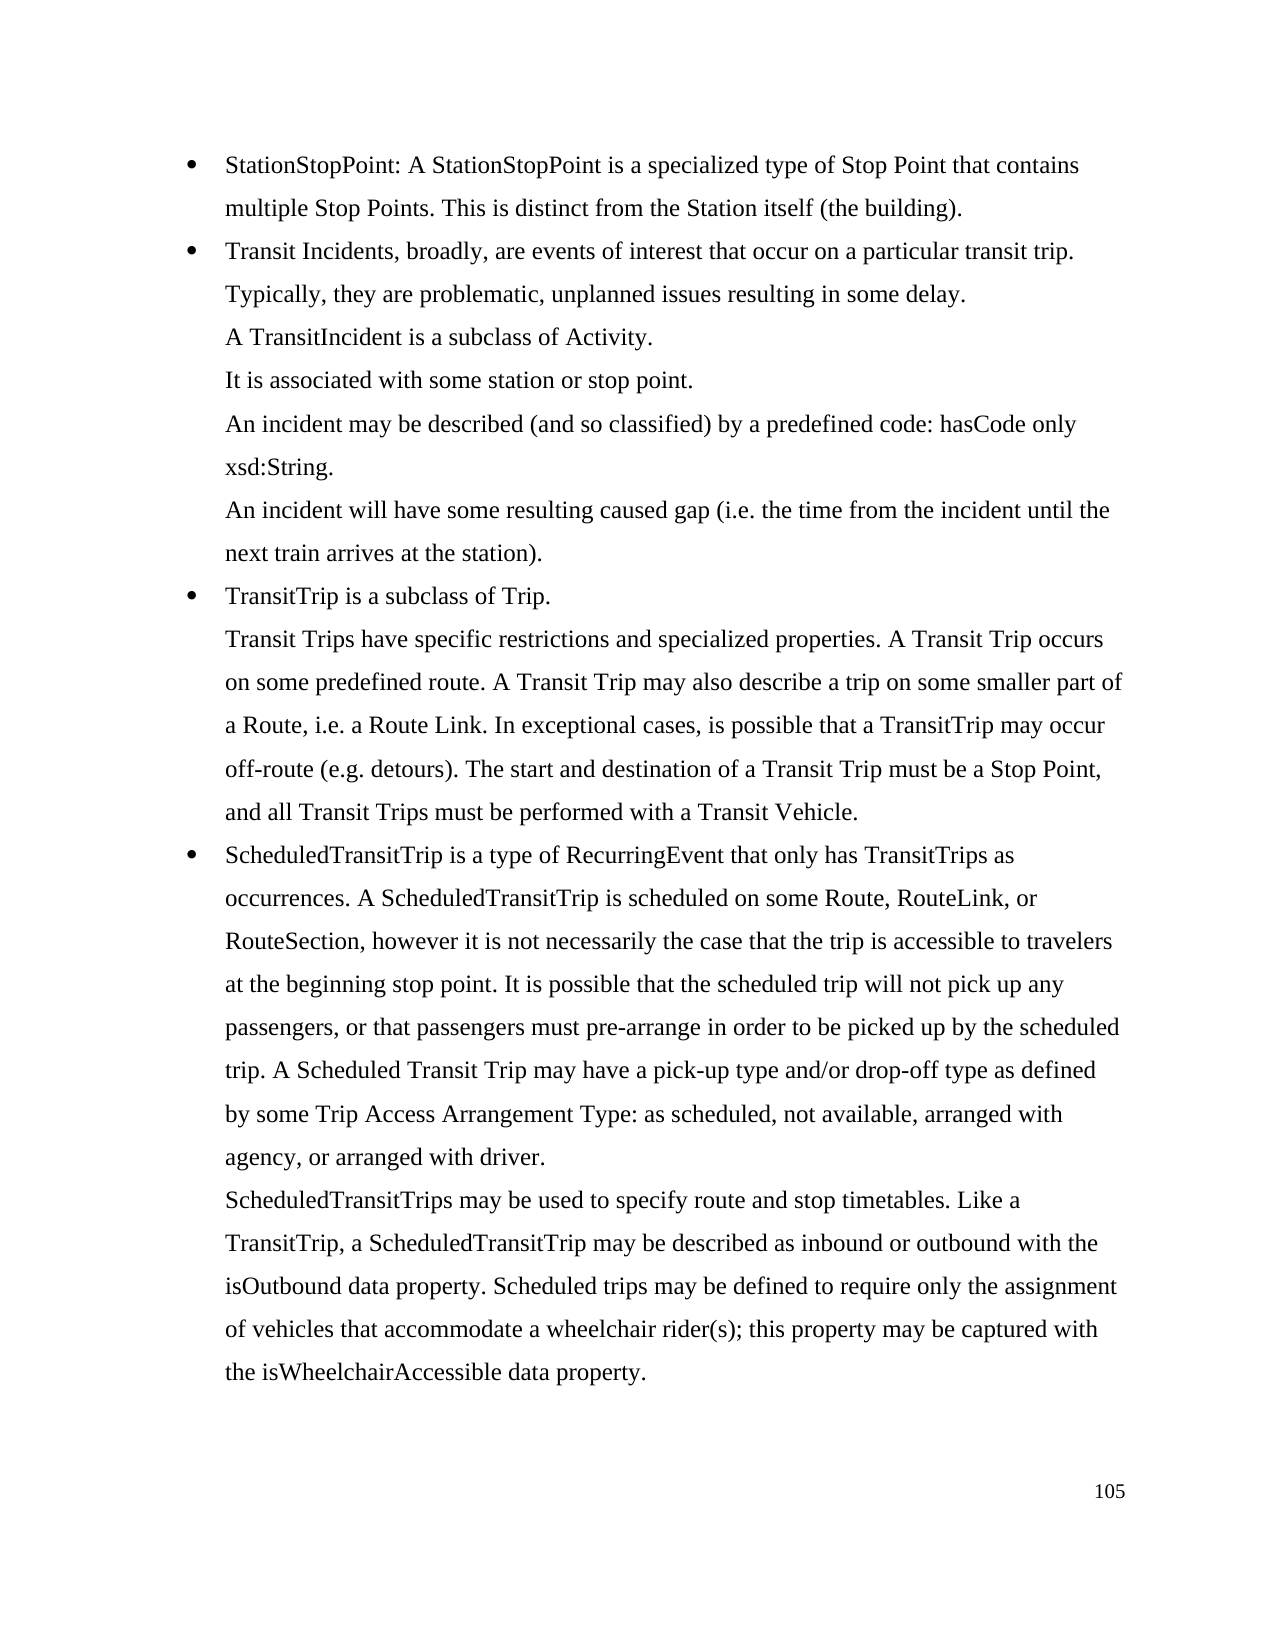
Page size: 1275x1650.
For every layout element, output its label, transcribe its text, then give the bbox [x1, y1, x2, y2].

list StationStopPoint: A StationStopPoint is a specialized type of Stop Point that contains multiple Stop Points. This is distinct from the Station itself (the building). [187, 150, 1125, 222]
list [187, 840, 1125, 1386]
list Transit Incidents, broadly, are events of interest that occur on a particular transit trip. Typically, they are problematic, unplanned issues resulting in some delay. A TransitIncident is a subclass of Activity. It is associated with some station or stop point. An incident may be described (and so classified) by a predefined code: hasCode only xsd:String. An incident will have some resulting caused gap (i.e. the time from the incident until the next train arrives at the station). [187, 236, 1125, 567]
list TransitTrip is a subclass of Trip. Transit Trips have specific restrictions and specialized properties. A Transit Trip occurs on some predefined route. A Transit Trip may also describe a trip on some smaller part of a Route, i.e. a Route Link. In exceptional cases, is possible that a TransitTrip may occur off-route (e.g. detours). The start and destination of a Transit Trip must be a Stop Point, and all Transit Trips must be performed with a Transit Vehicle. [187, 581, 1125, 826]
